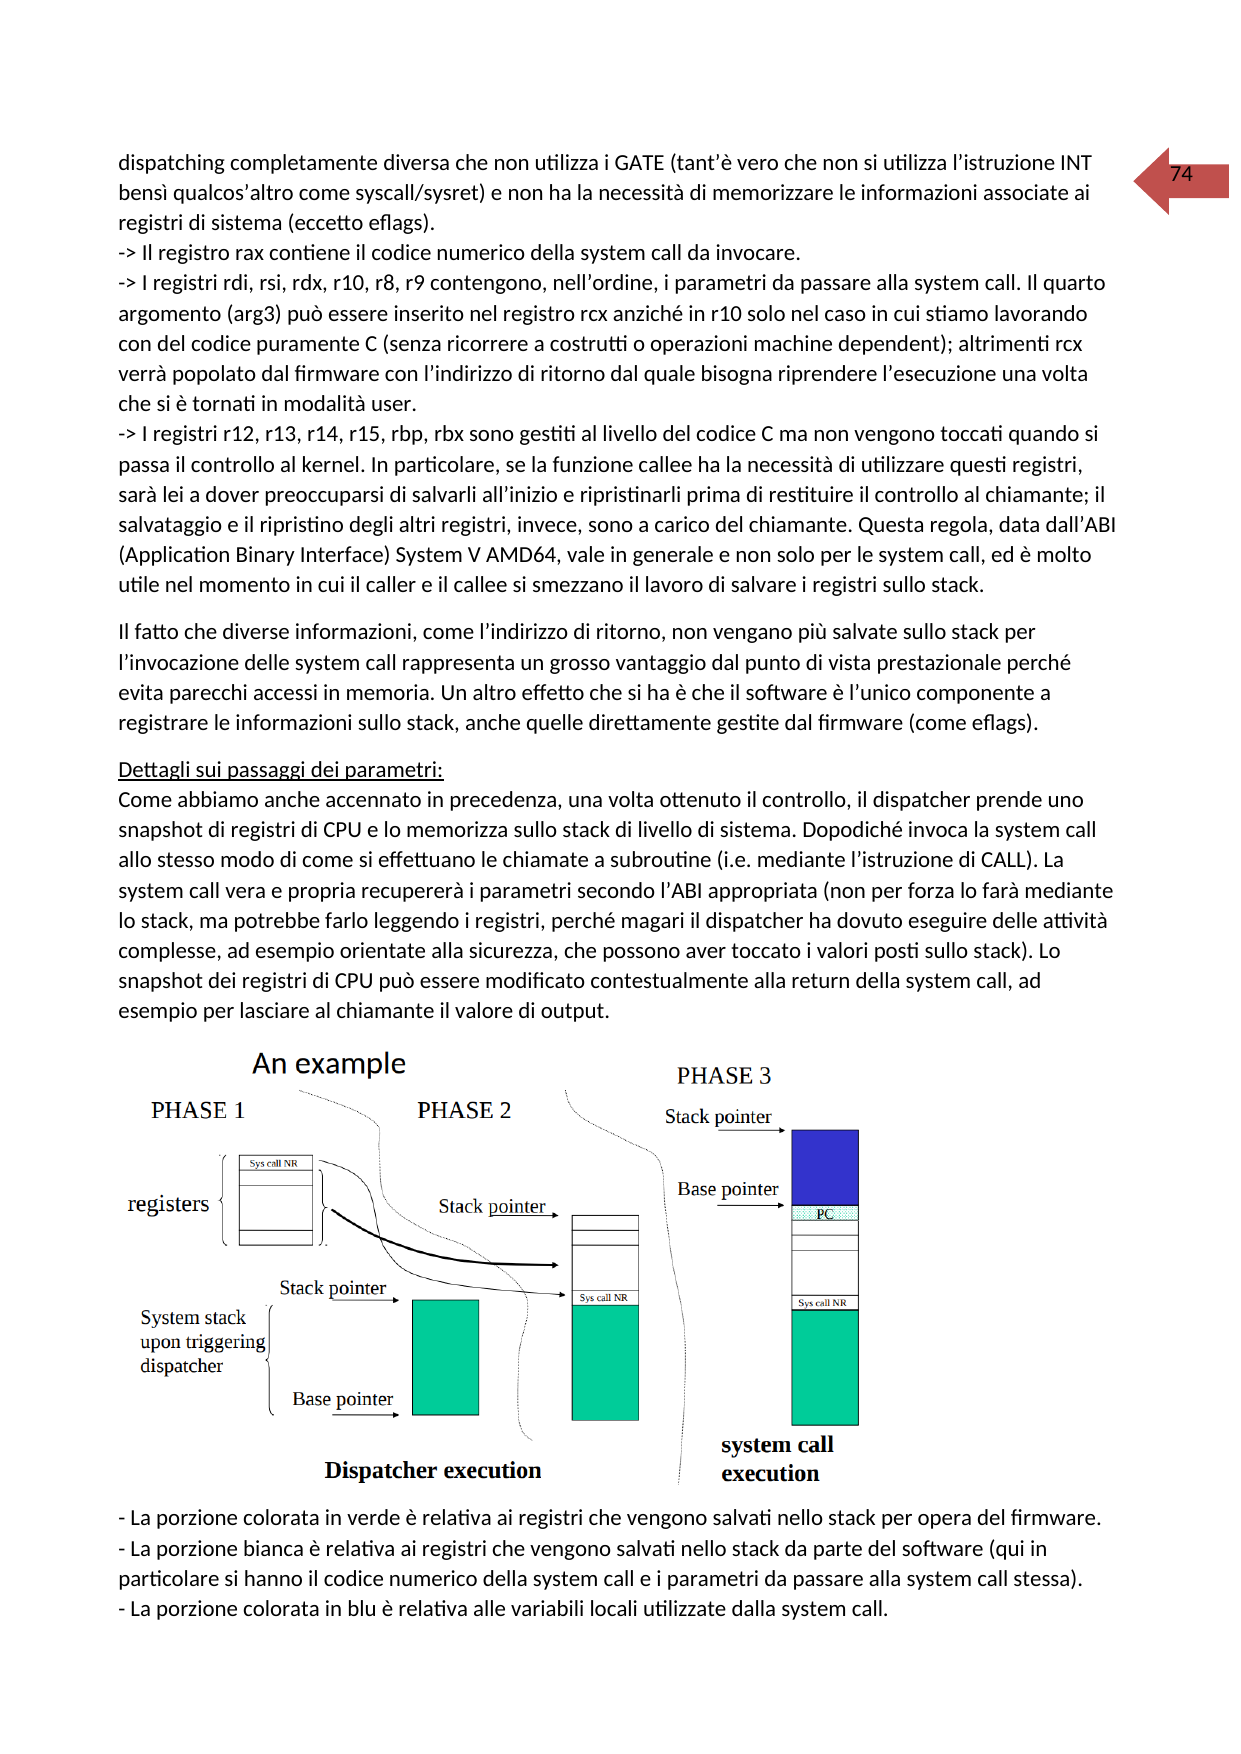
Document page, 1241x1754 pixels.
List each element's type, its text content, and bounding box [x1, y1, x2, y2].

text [118, 148, 1122, 598]
text - La porzione colorata in verde è relativa ai registri che vengono salvati nello stack per opera del firmware. - La porzione bianca è relativa ai registri che vengono salvati nello stack da parte del software (qui in particolare si hanno il codice numerico della system call e i parametri da passare alla system call stessa). - La porzione colorata in blu è relativa alle variabili locali utilizzate dalla system call. [118, 1503, 1122, 1622]
picture [118, 1043, 879, 1485]
text Il fatto che diverse informazioni, come l’indirizzo di ritorno, non vengano più salvate sullo stack per l’invocazione delle system call rappresenta un grosso vantaggio dal punto di vista prestazionale perché evita parecchi accessi in memoria. Un altro effetto che si ha è che il software è l’unico componente a registrare le informazioni sullo stack, anche quelle direttamente gestite dal firmware (come eflags). [118, 617, 1122, 736]
text Dettagli sui passaggi dei parametri: Come abbiamo anche accennato in precedenza, una volta ottenuto il controllo, il dispatcher prende uno snapshot di registri di CPU e lo memorizza sullo stack di livello di sistema. Dopodiché invoca la system call allo stesso modo di come si effettuano le chiamate a subroutine (i.e. mediante l’istruzione di CALL). La system call vera e propria recupererà i parametri secondo l’ABI appropriata (non per forza lo farà mediante lo stack, ma potrebbe farlo leggendo i registri, perché magari il dispatcher ha dovuto eseguire delle attività complesse, ad esempio orientate alla sicurezza, che possono aver toccato i valori posti sullo stack). Lo snapshot dei registri di CPU può essere modificato contestualmente alla return della system call, ad esempio per lasciare al chiamante il valore di output. [118, 755, 1122, 1024]
